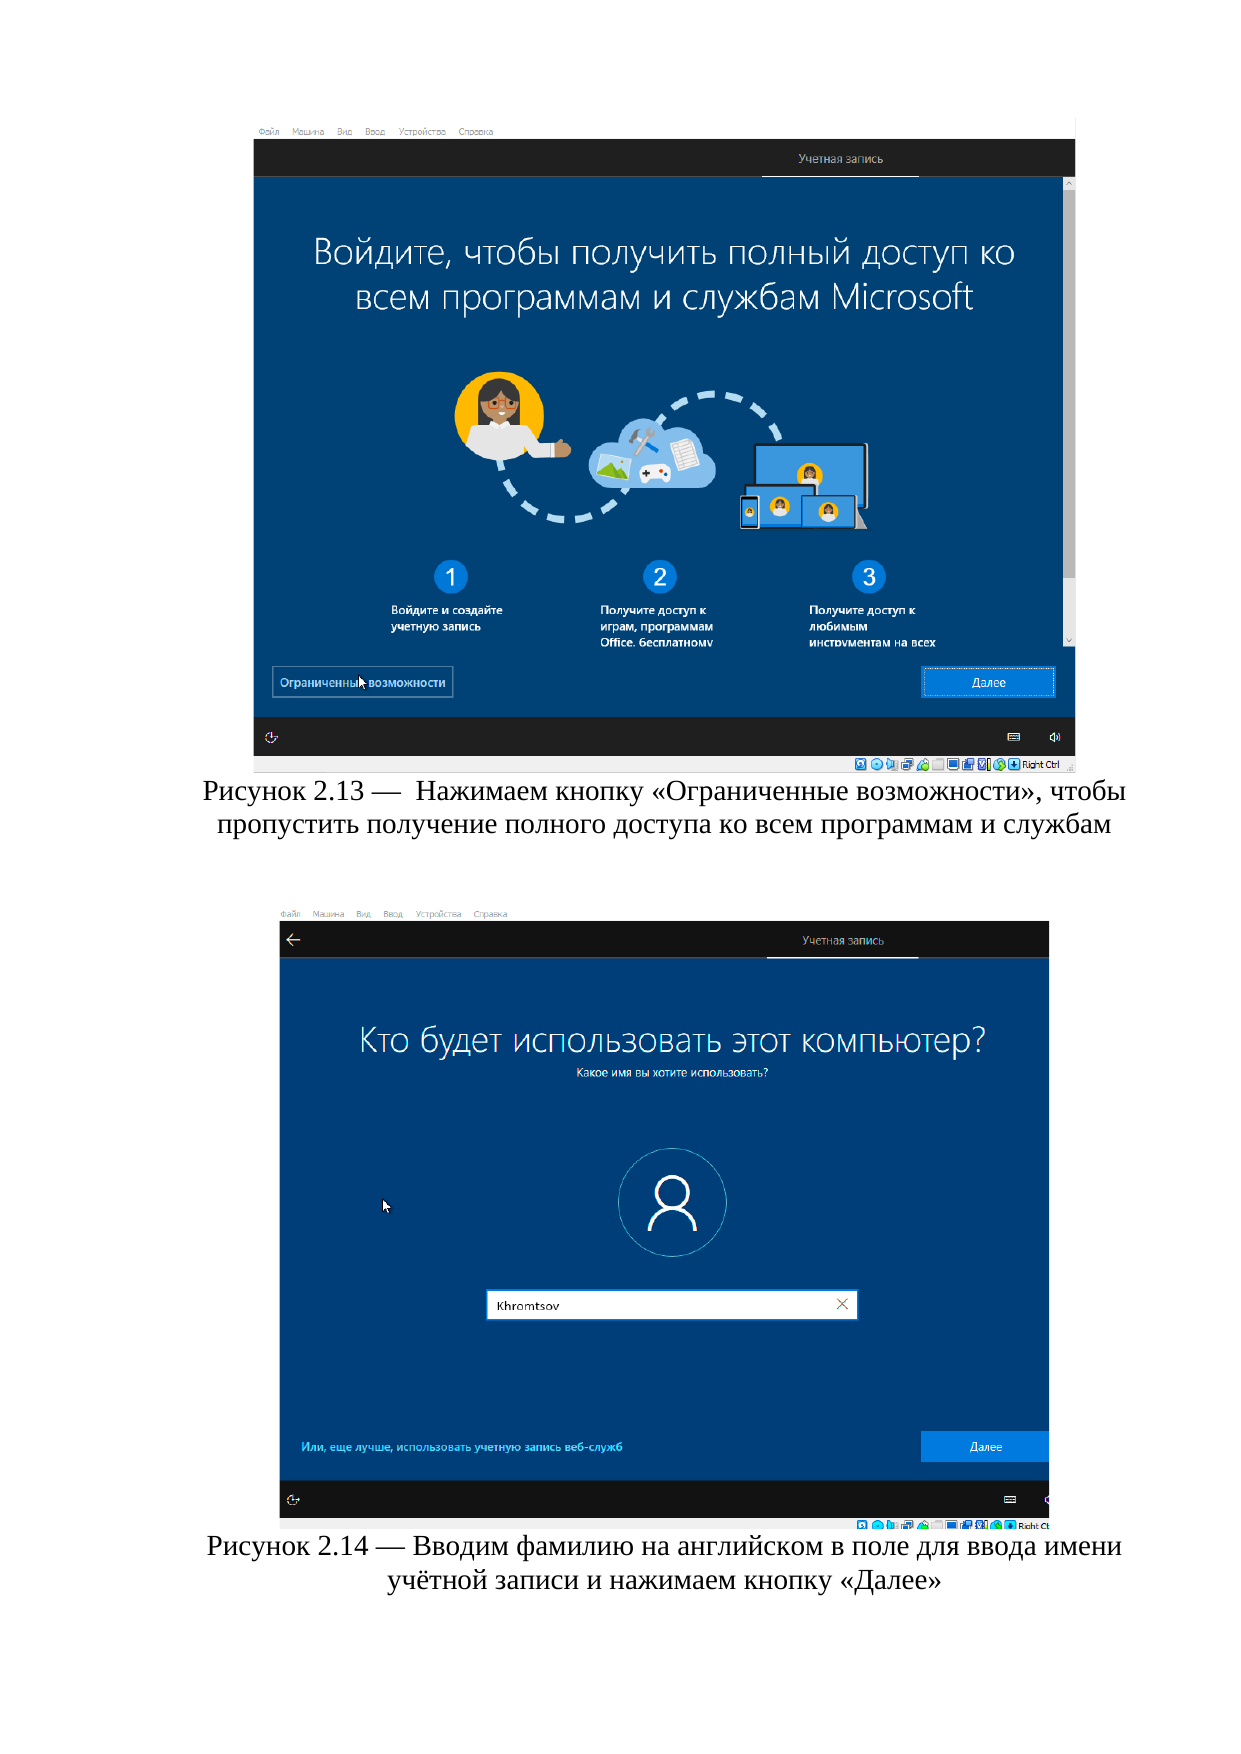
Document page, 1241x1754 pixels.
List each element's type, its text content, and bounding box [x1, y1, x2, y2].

text Рисунок 2.13 — Нажимаем кнопку «Ограниченные возможности», чтобы пропустить получение полного доступа ко всем программам и службам [177, 773, 1152, 840]
picture [279, 906, 1050, 1529]
text Рисунок 2.14 — Вводим фамилию на английском в поле для ввода имени учётной записи и нажимаем кнопку «Далее» [177, 1528, 1152, 1596]
picture [253, 118, 1076, 773]
